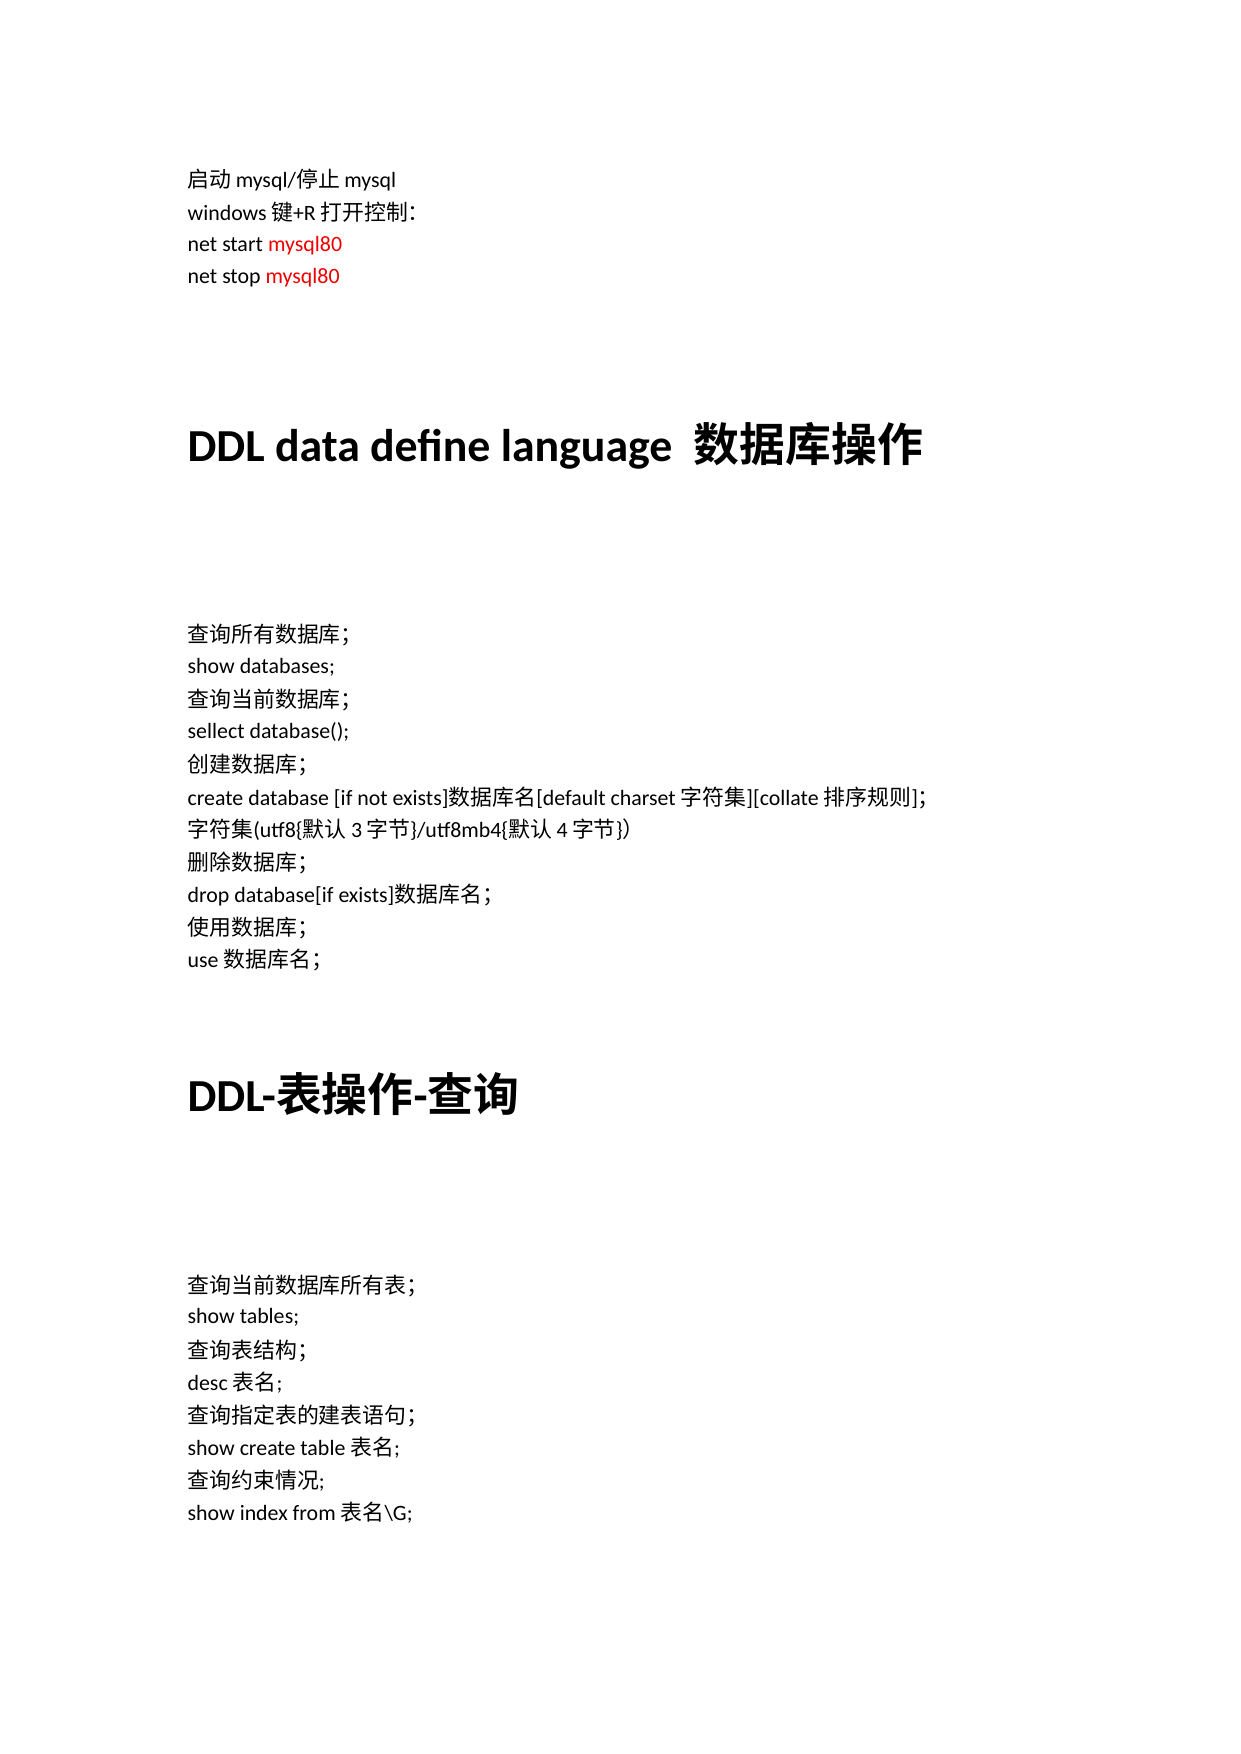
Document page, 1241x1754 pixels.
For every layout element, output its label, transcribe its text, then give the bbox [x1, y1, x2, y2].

text 创建数据库； [187, 747, 1053, 779]
text show tables; [187, 1300, 1053, 1332]
text 使用数据库； [187, 909, 1053, 942]
text create database [if not exists]数据库名[default charset 字符集][collate 排序规则]； [187, 779, 1053, 812]
text sellect database(); [187, 714, 1053, 747]
text 查询表结构； [187, 1332, 1053, 1365]
text show index from 表名\G; [187, 1495, 1053, 1527]
text 查询当前数据库； [187, 682, 1053, 714]
text use 数据库名； [187, 942, 1053, 974]
subtitle DDL data define language 数据库操作 [187, 392, 1053, 490]
text 查询所有数据库； [187, 617, 1053, 649]
text net stop mysql80 [187, 259, 1053, 292]
text drop database[if exists]数据库名； [187, 877, 1053, 909]
text 查询指定表的建表语句； [187, 1397, 1053, 1430]
text net start mysql80 [187, 227, 1053, 259]
text 字符集(utf8{默认3字节}/utf8mb4{默认4字节}） [187, 812, 1053, 844]
text windows键+R打开控制： [187, 194, 1053, 227]
text 查询约束情况; [187, 1462, 1053, 1495]
subtitle DDL-表操作-查询 [187, 1042, 1053, 1140]
text show databases; [187, 649, 1053, 682]
text desc 表名; [187, 1365, 1053, 1397]
text show create table 表名; [187, 1430, 1053, 1462]
text 删除数据库； [187, 844, 1053, 877]
text 启动mysql/停止mysql [187, 162, 1053, 194]
text 查询当前数据库所有表； [187, 1267, 1053, 1300]
